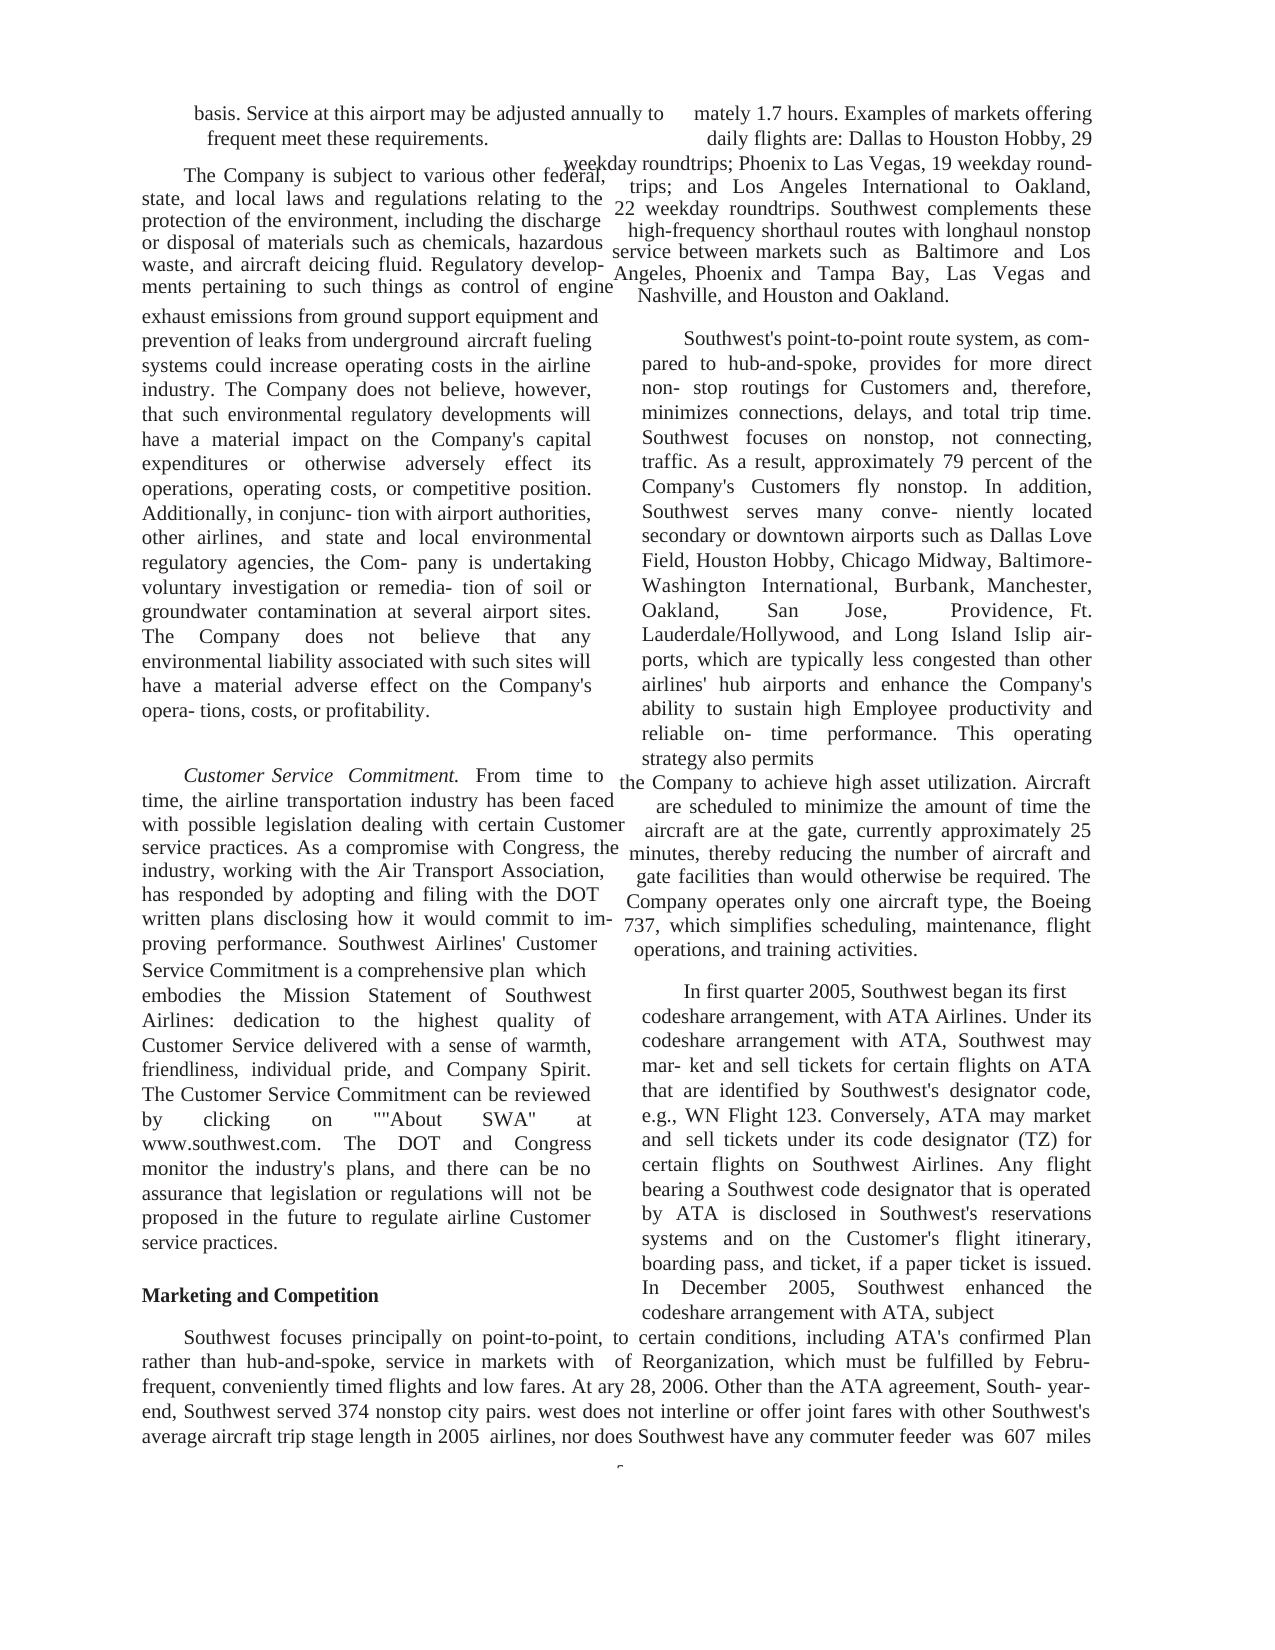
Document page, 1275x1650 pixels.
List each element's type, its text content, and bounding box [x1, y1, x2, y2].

text codeshare arrangement, with ATA Airlines. Under its codeshare arrangement with ATA, Southwest may mar- ket and sell tickets for certain flights on ATA that are identified by Southwest's designator code, e.g., WN Flight 123. Conversely, ATA may market and sell tickets under its code designator (TZ) for certain flights on Southwest Airlines. Any flight bearing a Southwest code designator that is operated by ATA is disclosed in Southwest's reservations systems and on the Customer's flight itinerary, boarding pass, and ticket, if a paper ticket is issued. In December 2005, Southwest enhanced the codeshare arrangement with ATA, subject [642, 1004, 1092, 1324]
text In first quarter 2005, Southwest began its first [642, 983, 1104, 1003]
subtitle Marketing and Competition [142, 1283, 592, 1307]
text The Company is subject to various other federal, trips; and Los Angeles International to Oakland, state, and local laws and regulations relating to the 22 weekday roundtrips. Southwest complements these protection of the environment, including the discharge high-frequency shorthaul routes with longhaul nonstop or disposal of materials such as chemicals, hazardous service between markets such as Baltimore and Los waste, and aircraft deicing fluid. Regulatory develop- Angeles, Phoenix and Tampa Bay, Las Vegas and ments pertaining to such things as control of engine Nashville, and Houston and Oakland. [142, 175, 1092, 307]
text Southwest's point-to-point route system, as com- [642, 328, 1104, 349]
text basis. Service at this airport may be adjusted annually to mately 1.7 hours. Examples of markets offering frequent meet these requirements. daily flights are: Dallas to Houston Hobby, 29 weekday roundtrips; Phoenix to Las Vegas, 19 weekday round- [142, 101, 1092, 175]
text Service Commitment is a comprehensive plan which [142, 962, 1104, 981]
text pared to hub-and-spoke, provides for more direct non- stop routings for Customers and, therefore, minimizes connections, delays, and total trip time. Southwest focuses on nonstop, not connecting, traffic. As a result, approximately 79 percent of the Company's Customers fly nonstop. In addition, Southwest serves many conve- niently located secondary or downtown airports such as Dallas Love Field, Houston Hobby, Chicago Midway, Baltimore-Washington International, Burbank, Manchester, Oakland, San Jose, Providence, Ft. Lauderdale/Hollywood, and Long Island Islip air- ports, which are typically less congested than other airlines' hub airports and enhance the Company's ability to sustain high Employee productivity and reliable on- time performance. This operating strategy also permits [642, 351, 1092, 770]
text exhaust emissions from ground support equipment and [142, 310, 1104, 327]
text Customer Service Commitment. From time to the Company to achieve high asset utilization. Aircraft time, the airline transportation industry has been faced are scheduled to minimize the amount of time the with possible legislation dealing with certain Customer aircraft are at the gate, currently approximately 25 service practices. As a compromise with Congress, the minutes, thereby reducing the number of aircraft and industry, working with the Air Transport Association, gate facilities than would otherwise be required. The has responded by adopting and filing with the DOT Company operates only one aircraft type, the Boeing written plans disclosing how it would commit to im- 737, which simplifies scheduling, maintenance, flight proving performance. Southwest Airlines' Customer operations, and training activities. [142, 770, 1092, 961]
text prevention of leaks from underground aircraft fueling systems could increase operating costs in the airline industry. The Company does not believe, however, that such environmental regulatory developments will have a material impact on the Company's capital expenditures or otherwise adversely effect its operations, operating costs, or competitive position. Additionally, in conjunc- tion with airport authorities, other airlines, and state and local environmental regulatory agencies, the Com- pany is undertaking voluntary investigation or remedia- tion of soil or groundwater contamination at several airport sites. The Company does not believe that any environmental liability associated with such sites will have a material adverse effect on the Company's opera- tions, costs, or profitability. [142, 328, 592, 722]
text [142, 1325, 1092, 1448]
text embodies the Mission Statement of Southwest Airlines: dedication to the highest quality of Customer Service delivered with a sense of warmth, friendliness, individual pride, and Company Spirit. The Customer Service Commitment can be reviewed by clicking on ""About SWA'' at www.southwest.com. The DOT and Congress monitor the industry's plans, and there can be no assurance that legislation or regulations will not be proposed in the future to regulate airline Customer service practices. [142, 983, 592, 1254]
